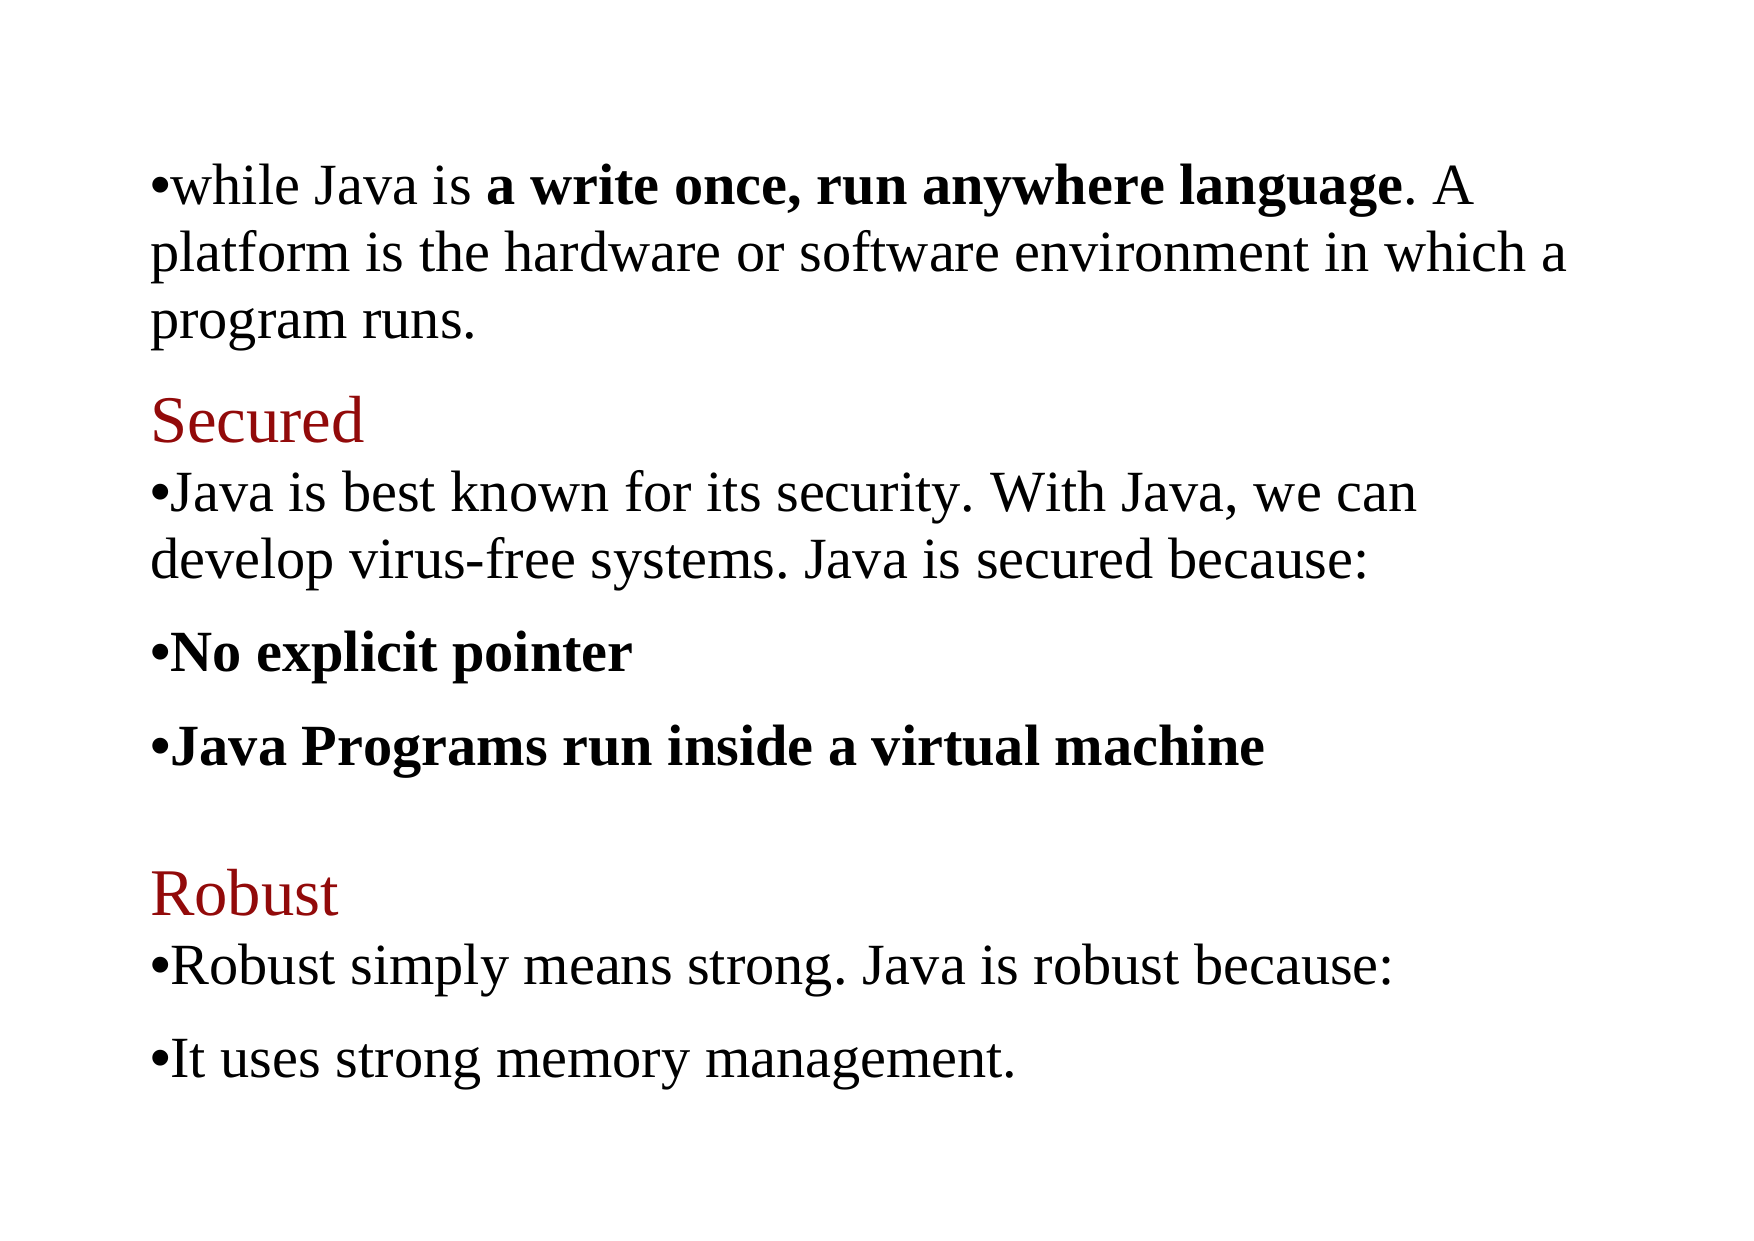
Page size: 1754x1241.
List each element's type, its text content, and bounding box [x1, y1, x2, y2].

text •No explicit pointer [150, 617, 1604, 684]
text •while Java is a write once, run anywhere language. A platform is the hardware or software environment in which a program runs. [150, 150, 1604, 351]
text •It uses strong memory management. [150, 1023, 1604, 1090]
text •Java Programs run inside a virtual machine [150, 710, 1604, 777]
text •Java is best known for its security. With Java, we can develop virus-free systems. Java is secured because: [150, 457, 1604, 591]
text Secured [150, 380, 1604, 457]
text Robust [150, 853, 1604, 930]
text •Robust simply means strong. Java is robust because: [150, 930, 1604, 997]
